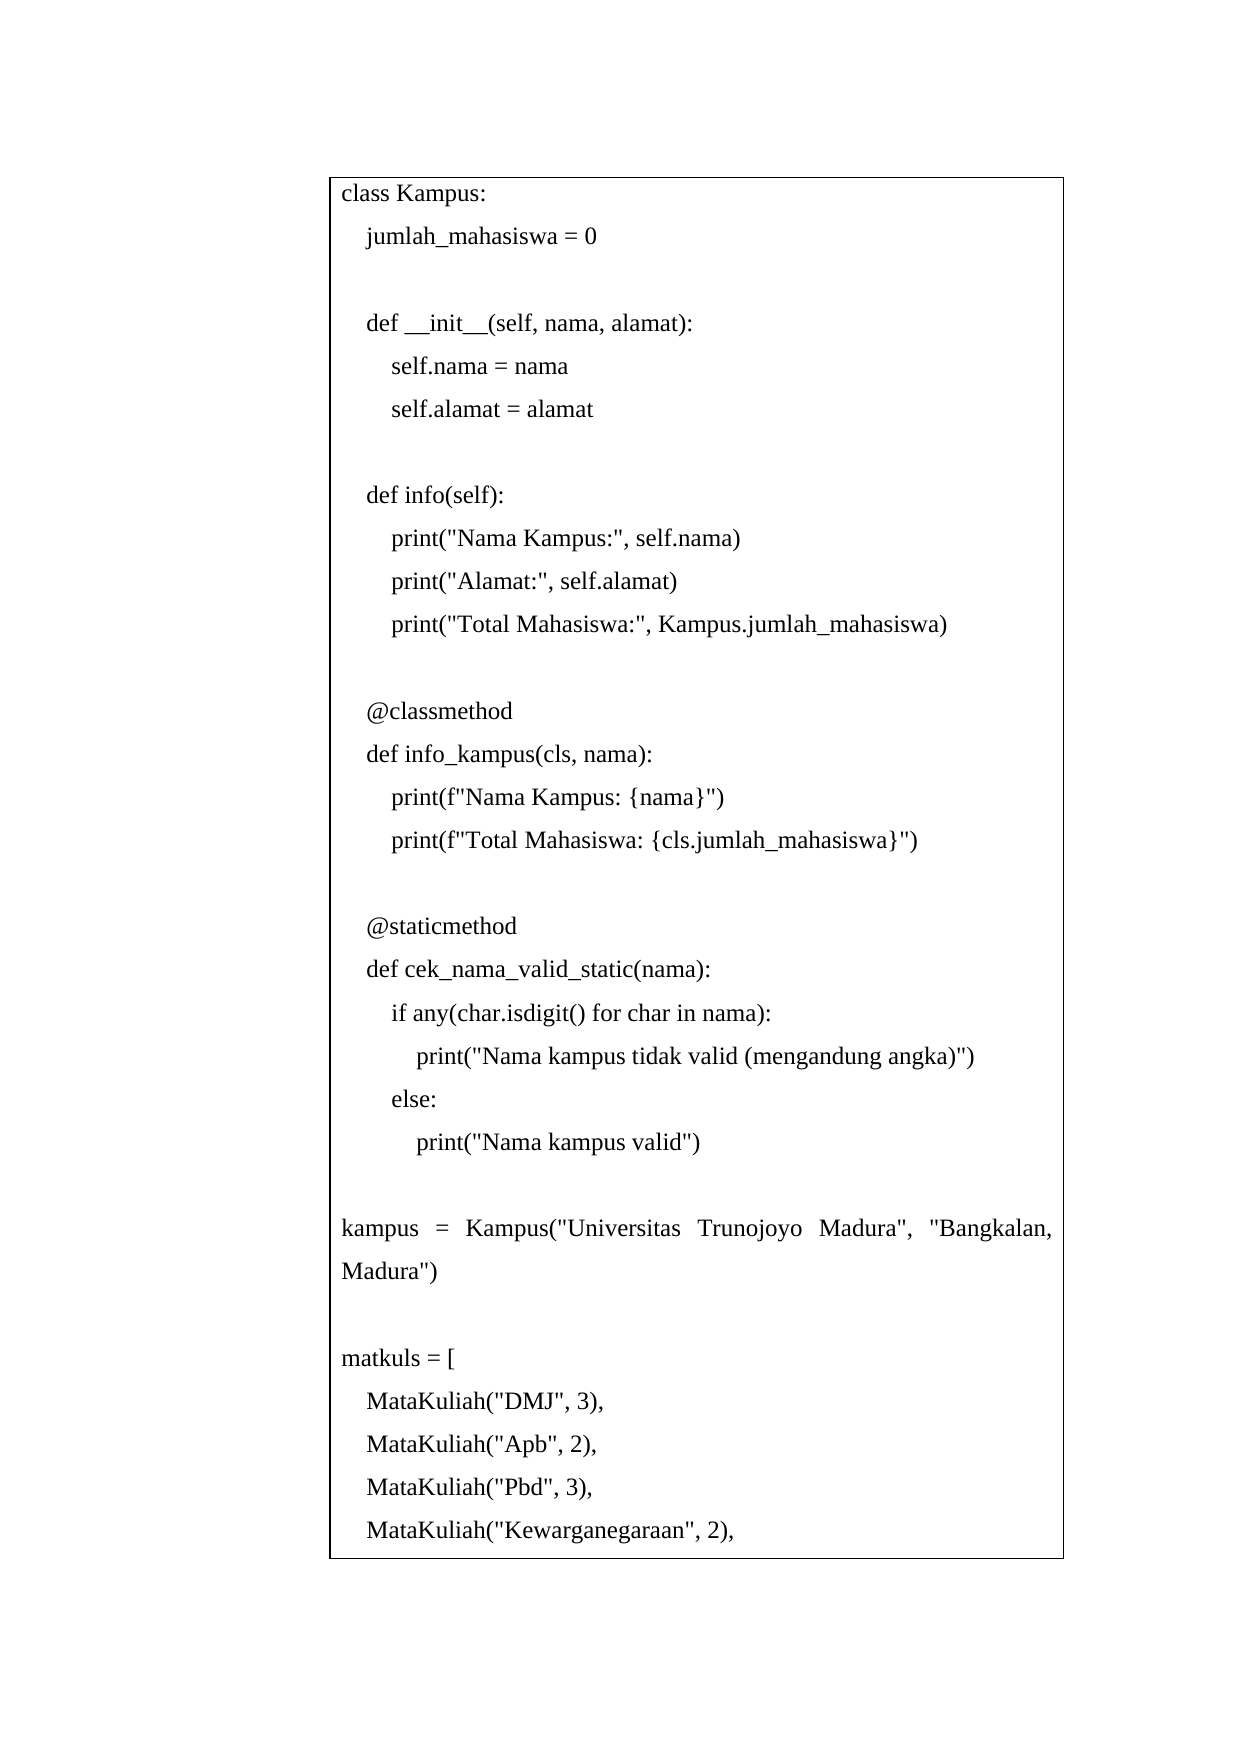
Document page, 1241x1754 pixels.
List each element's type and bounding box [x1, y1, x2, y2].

table_header [331, 178, 1063, 1558]
